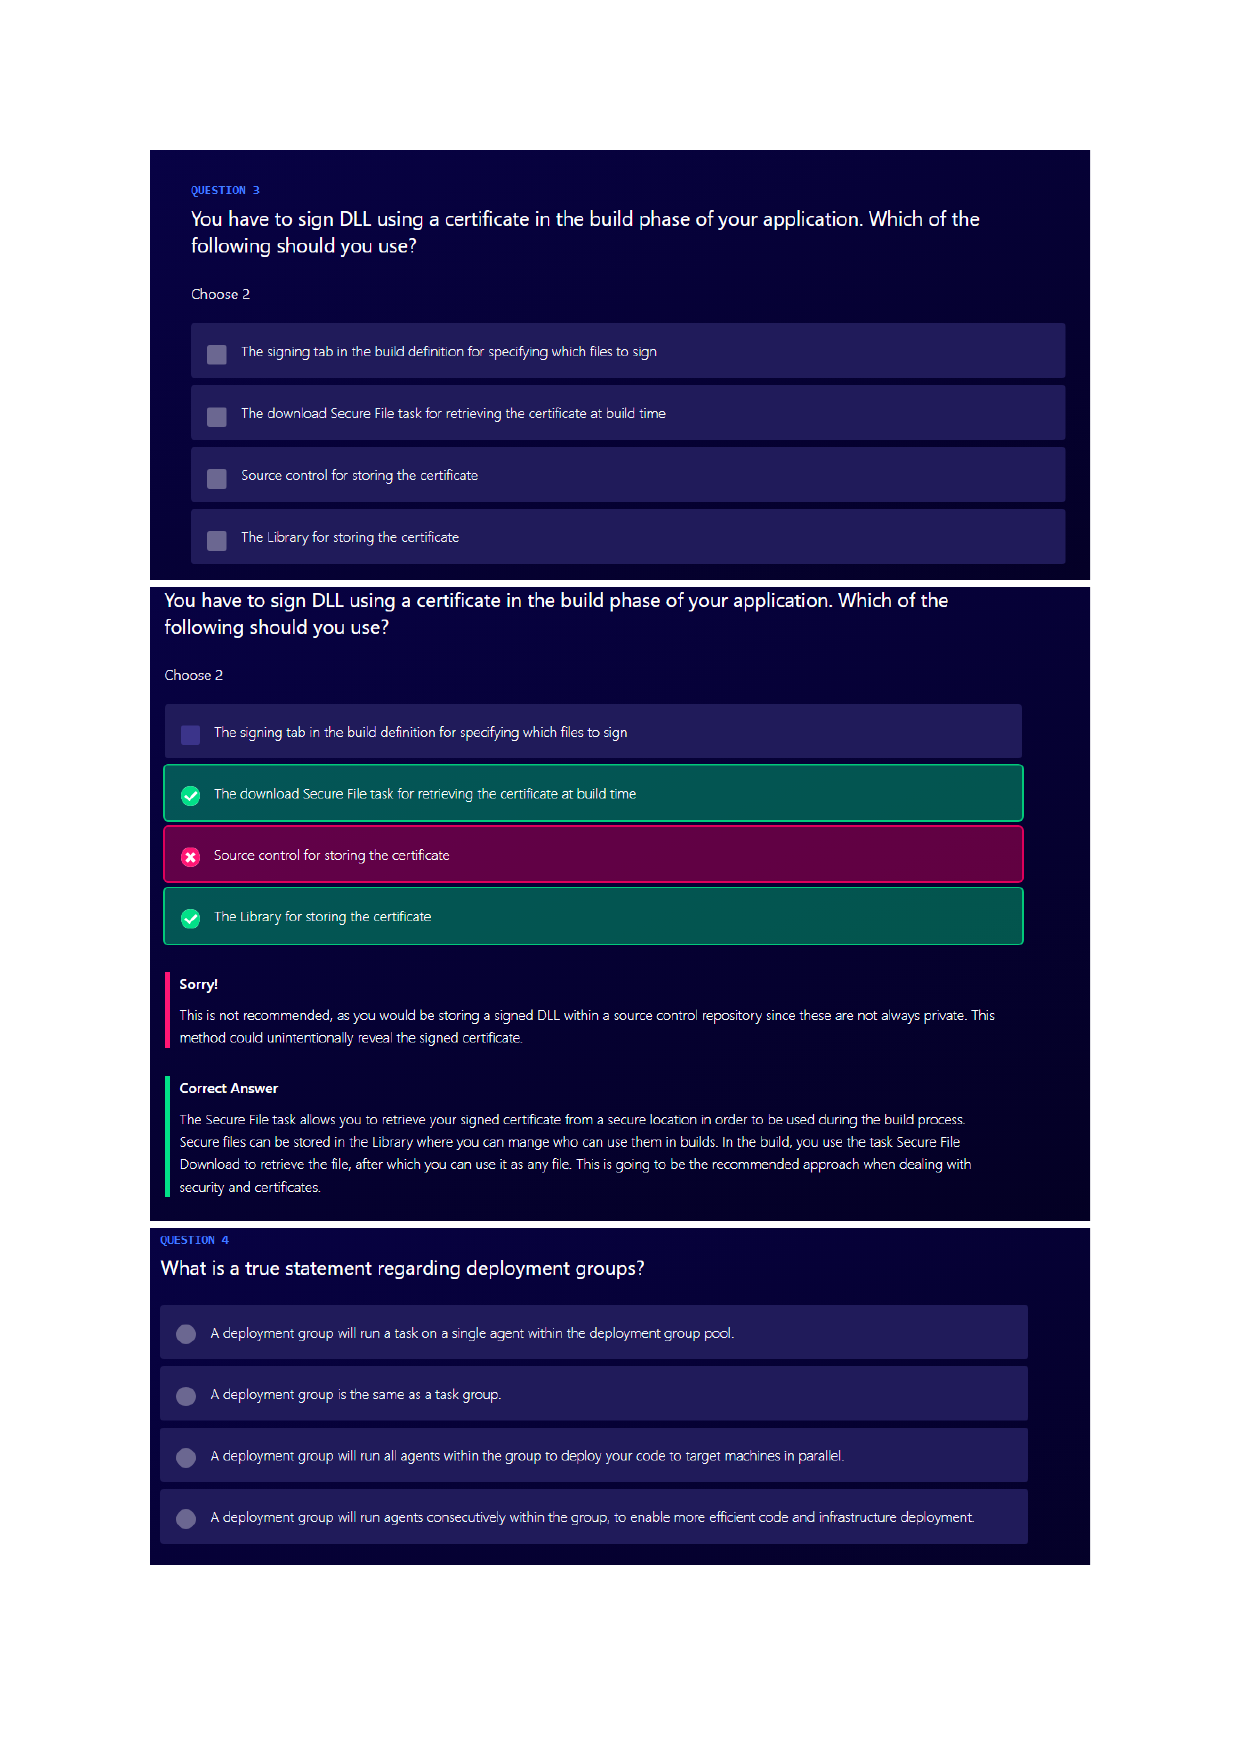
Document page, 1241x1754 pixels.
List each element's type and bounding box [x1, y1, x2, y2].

picture [150, 1228, 1091, 1565]
picture [150, 150, 1091, 580]
picture [150, 587, 1091, 1221]
